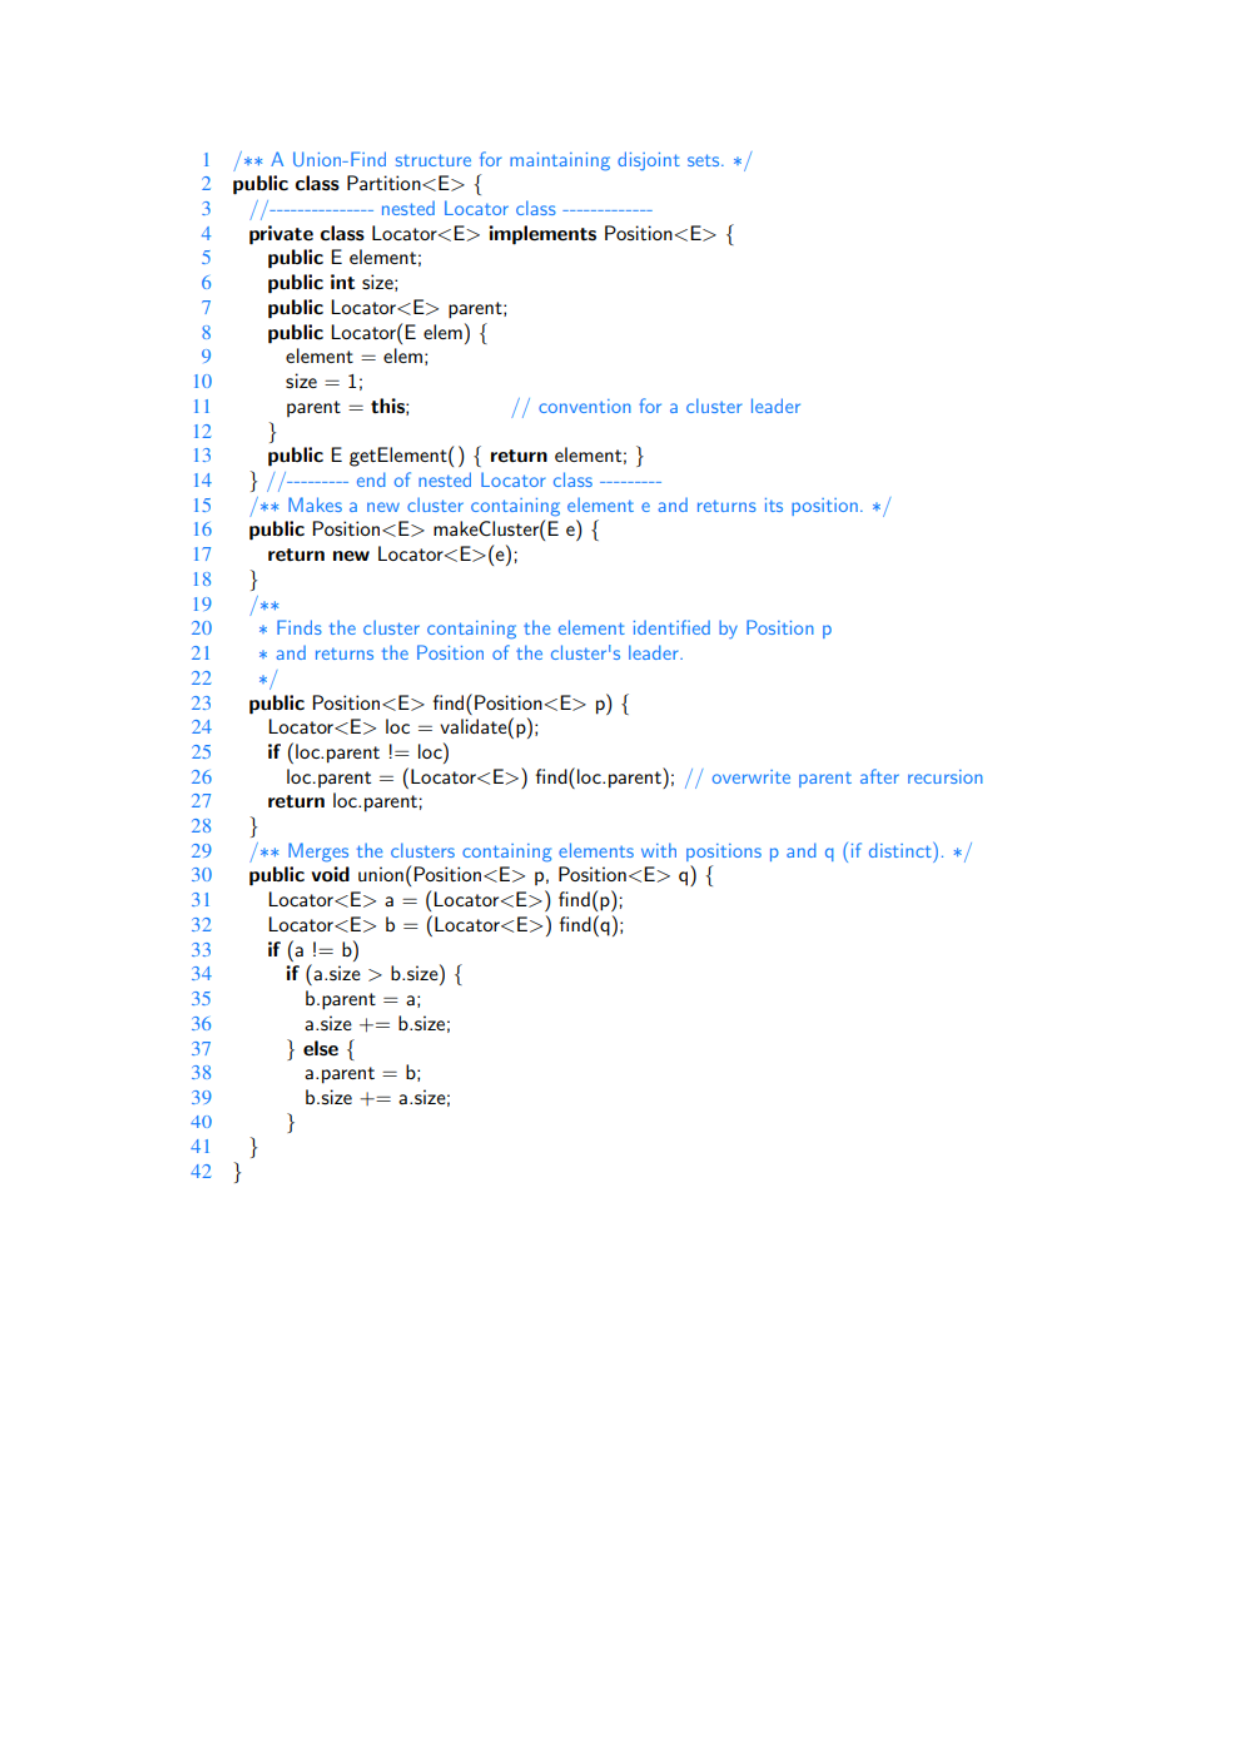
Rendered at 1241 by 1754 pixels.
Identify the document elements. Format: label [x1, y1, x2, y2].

picture [187, 150, 987, 1187]
